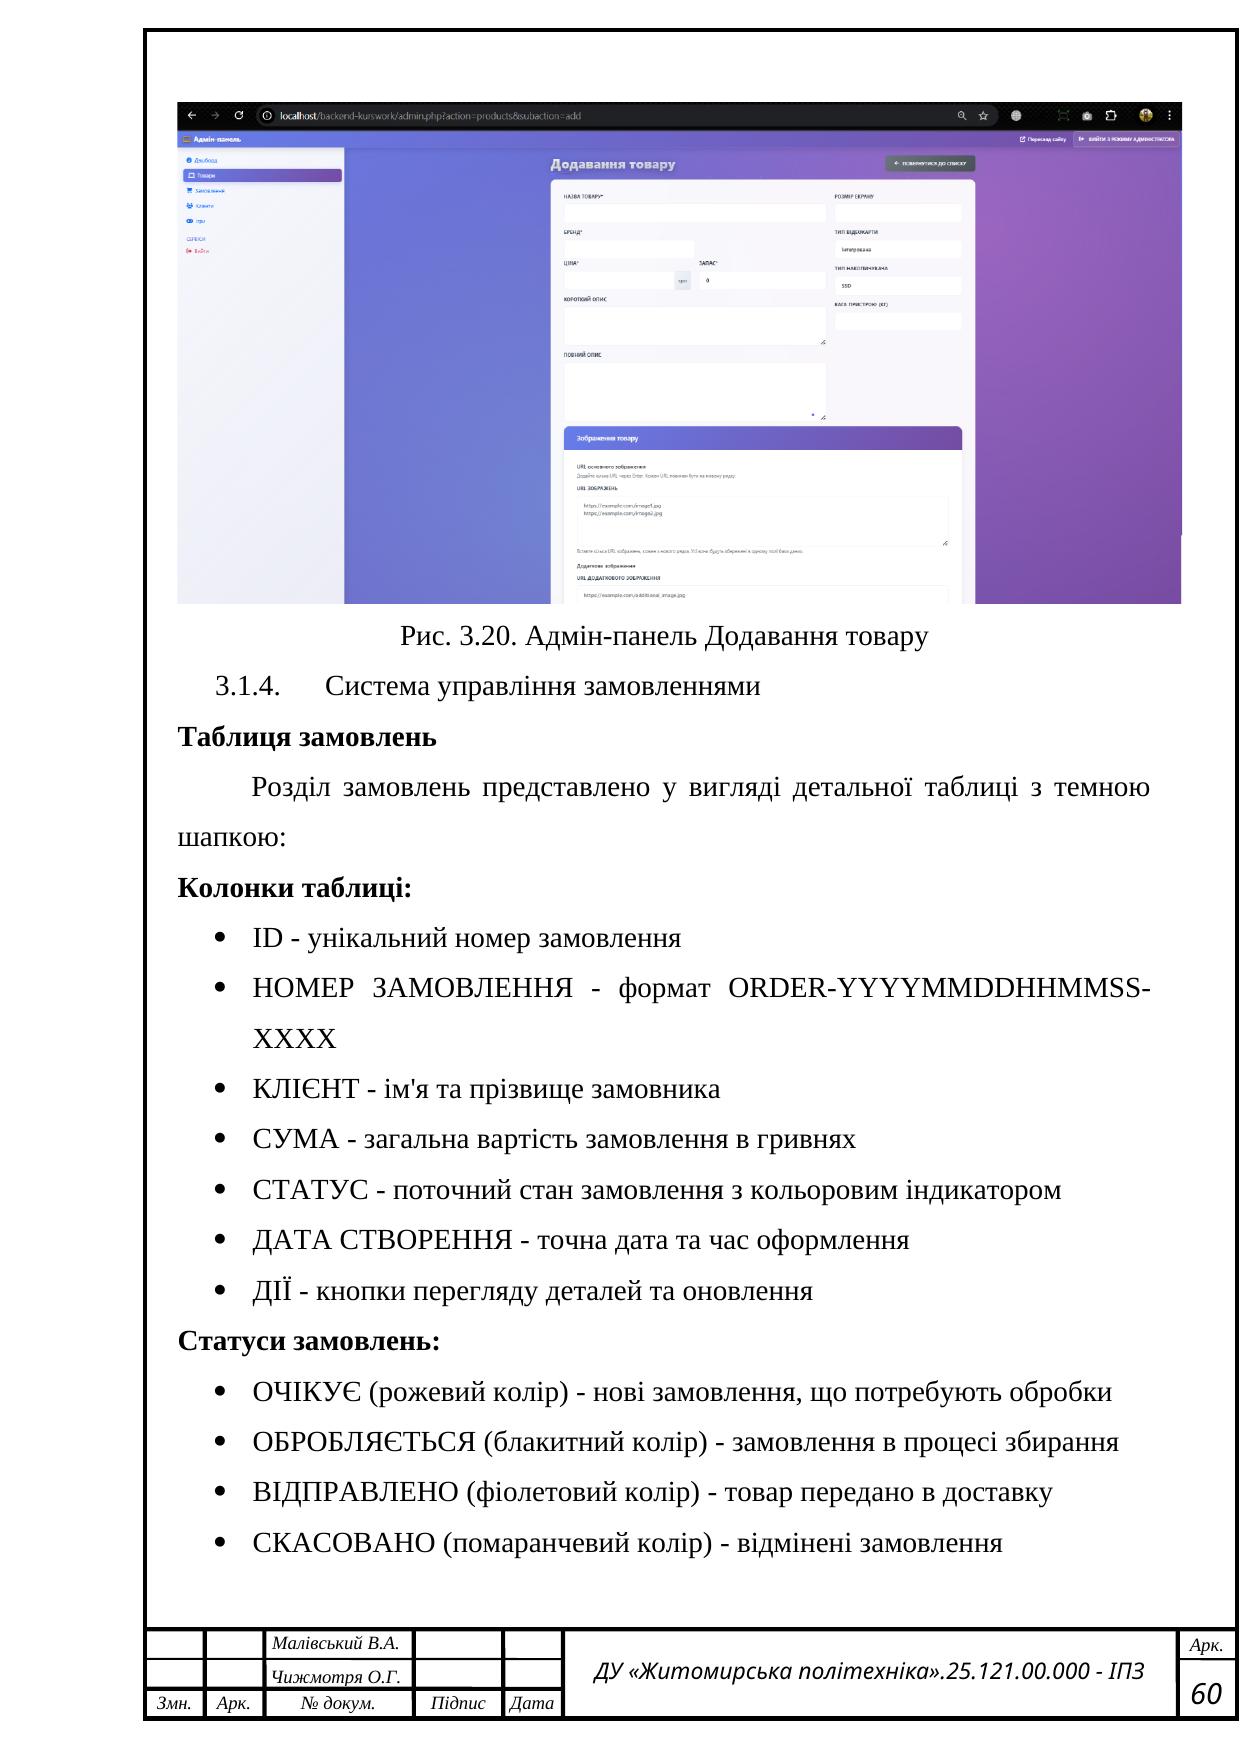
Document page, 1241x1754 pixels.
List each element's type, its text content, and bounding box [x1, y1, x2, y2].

text Розділ замовлень представлено у вигляді детальної таблиці з темною шапкою: [177, 769, 1152, 853]
picture [177, 102, 1183, 604]
list ID - унікальний номер замовлення [215, 920, 1152, 954]
list ДІЇ - кнопки перегляду деталей та оновлення [215, 1273, 1152, 1307]
list ОБРОБЛЯЄТЬСЯ (блакитний колір) - замовлення в процесі збирання [215, 1424, 1152, 1458]
text Таблиця замовлень [177, 719, 1152, 752]
list НОМЕР ЗАМОВЛЕННЯ - формат ORDER-YYYYMMDDHHMMSS-XXXX [215, 971, 1152, 1054]
text Рис. 3.20. Адмін-панель Додавання товару [177, 618, 1152, 652]
list КЛІЄНТ - ім'я та прізвище замовника [215, 1071, 1152, 1105]
list Система управління замовленнями [215, 668, 1152, 702]
list СТАТУС - поточний стан замовлення з кольоровим індикатором [215, 1172, 1152, 1206]
text Статуси замовлень: [177, 1323, 1152, 1357]
list ОЧІКУЄ (рожевий колір) - нові замовлення, що потребують обробки [215, 1374, 1152, 1407]
list СКАСОВАНО (помаранчевий колір) - відмінені замовлення [215, 1525, 1152, 1558]
list СУМА - загальна вартість замовлення в гривнях [215, 1122, 1152, 1155]
list ВІДПРАВЛЕНО (фіолетовий колір) - товар передано в доставку [215, 1474, 1152, 1508]
text Колонки таблиці: [177, 870, 1152, 903]
list ДАТА СТВОРЕННЯ - точна дата та час оформлення [215, 1222, 1152, 1256]
